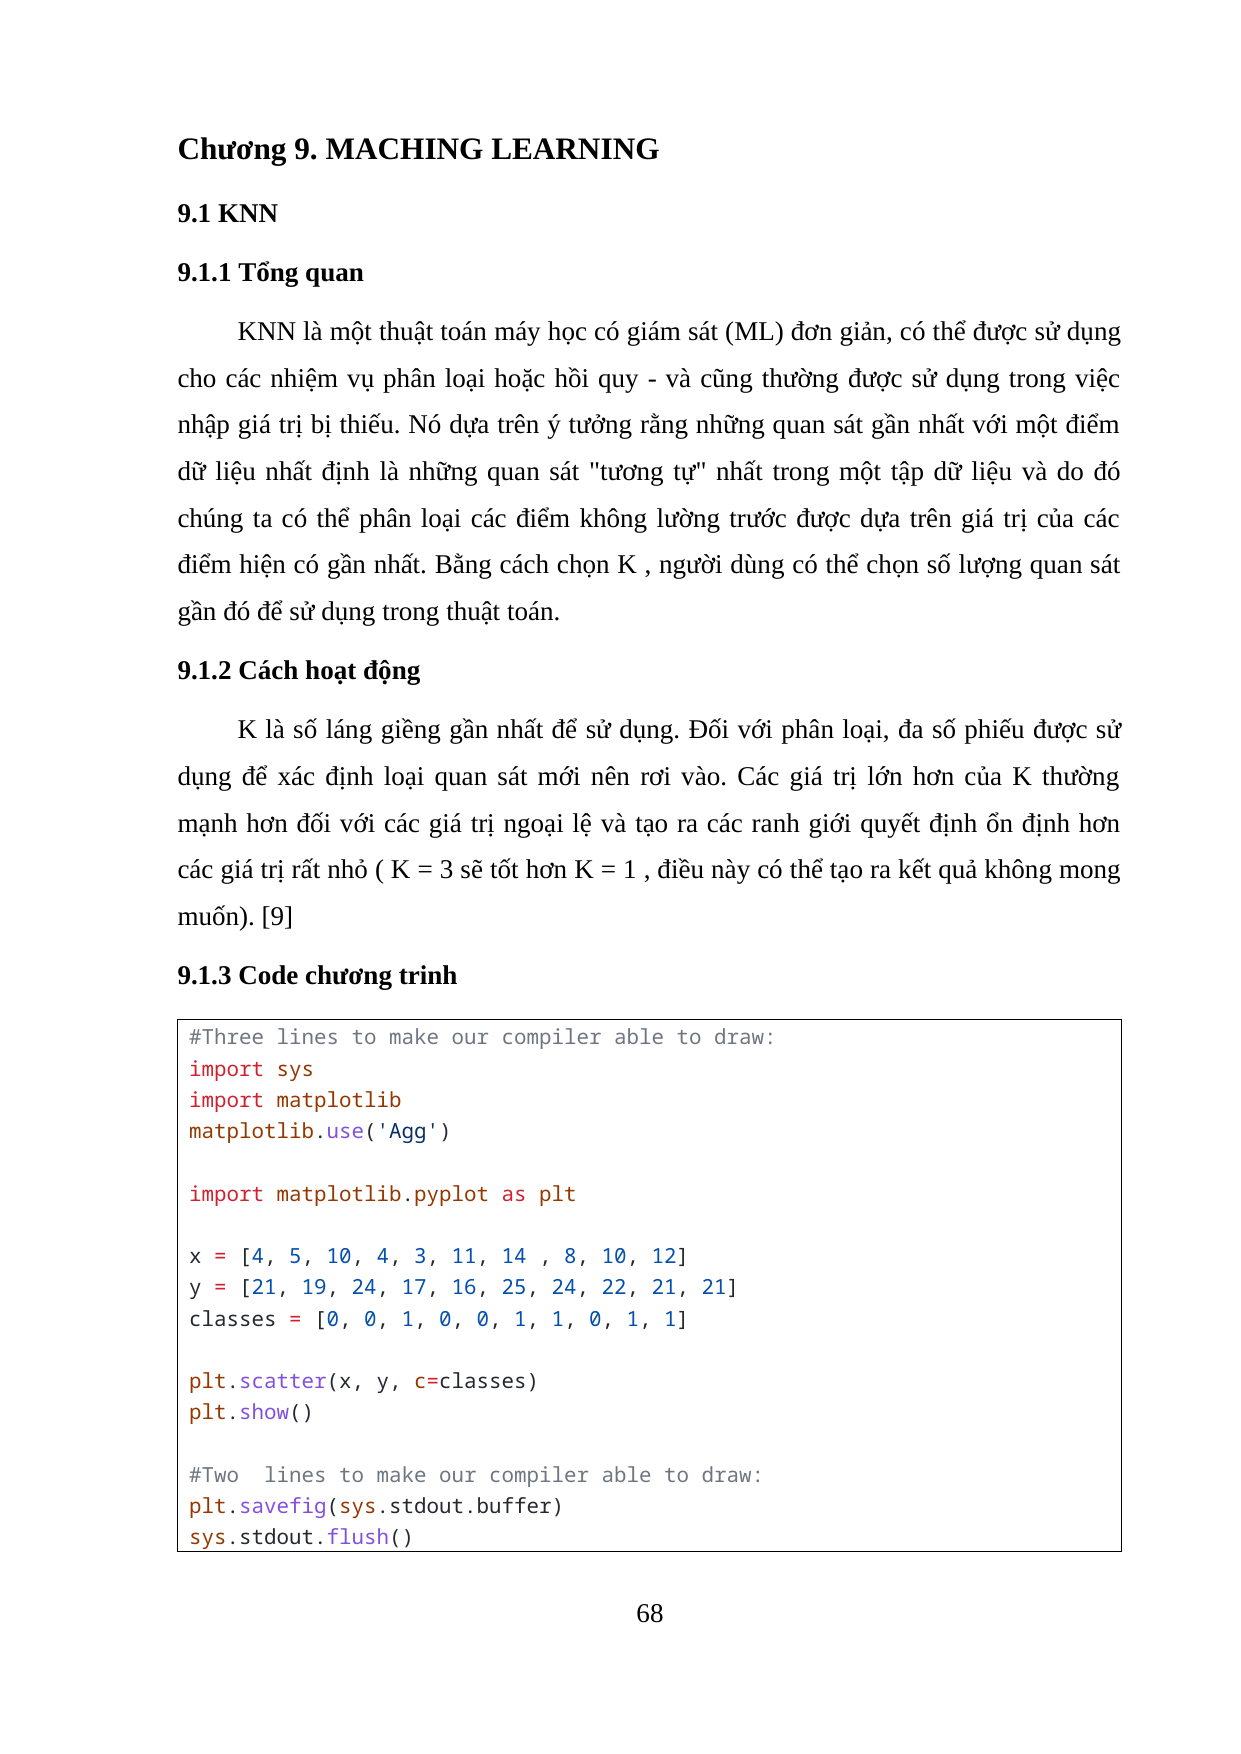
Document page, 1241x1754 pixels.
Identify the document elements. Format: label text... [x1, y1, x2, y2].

subtitle Cách hoạt động [177, 654, 1122, 686]
subtitle Code chương trinh [177, 959, 1122, 991]
text KNN là một thuật toán máy học có giám sát (ML) đơn giản, có thể được sử dụng cho các nhiệm vụ phân loại hoặc hồi quy - và cũng thường được sử dụng trong việc nhập giá trị bị thiếu. Nó dựa trên ý tưởng rằng những quan sát gần nhất với một điểm dữ liệu nhất định là những quan sát "tương tự" nhất trong một tập dữ liệu và do đó chúng ta có thể phân loại các điểm không lường trước được dựa trên giá trị của các điểm hiện có gần nhất. Bằng cách chọn K , người dùng có thể chọn số lượng quan sát gần đó để sử dụng trong thuật toán. [177, 315, 1122, 626]
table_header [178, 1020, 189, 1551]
text K là số láng giềng gần nhất để sử dụng. Đối với phân loại, đa số phiếu được sử dụng để xác định loại quan sát mới nên rơi vào. Các giá trị lớn hơn của K thường mạnh hơn đối với các giá trị ngoại lệ và tạo ra các ranh giới quyết định ổn định hơn các giá trị rất nhỏ ( K = 3 sẽ tốt hơn K = 1 , điều này có thể tạo ra kết quả không mong muốn). [177, 714, 1122, 931]
subtitle Tổng quan [177, 256, 1122, 287]
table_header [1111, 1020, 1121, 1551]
subtitle KNN [177, 197, 1122, 228]
subtitle MACHING LEARNING [177, 131, 1122, 167]
